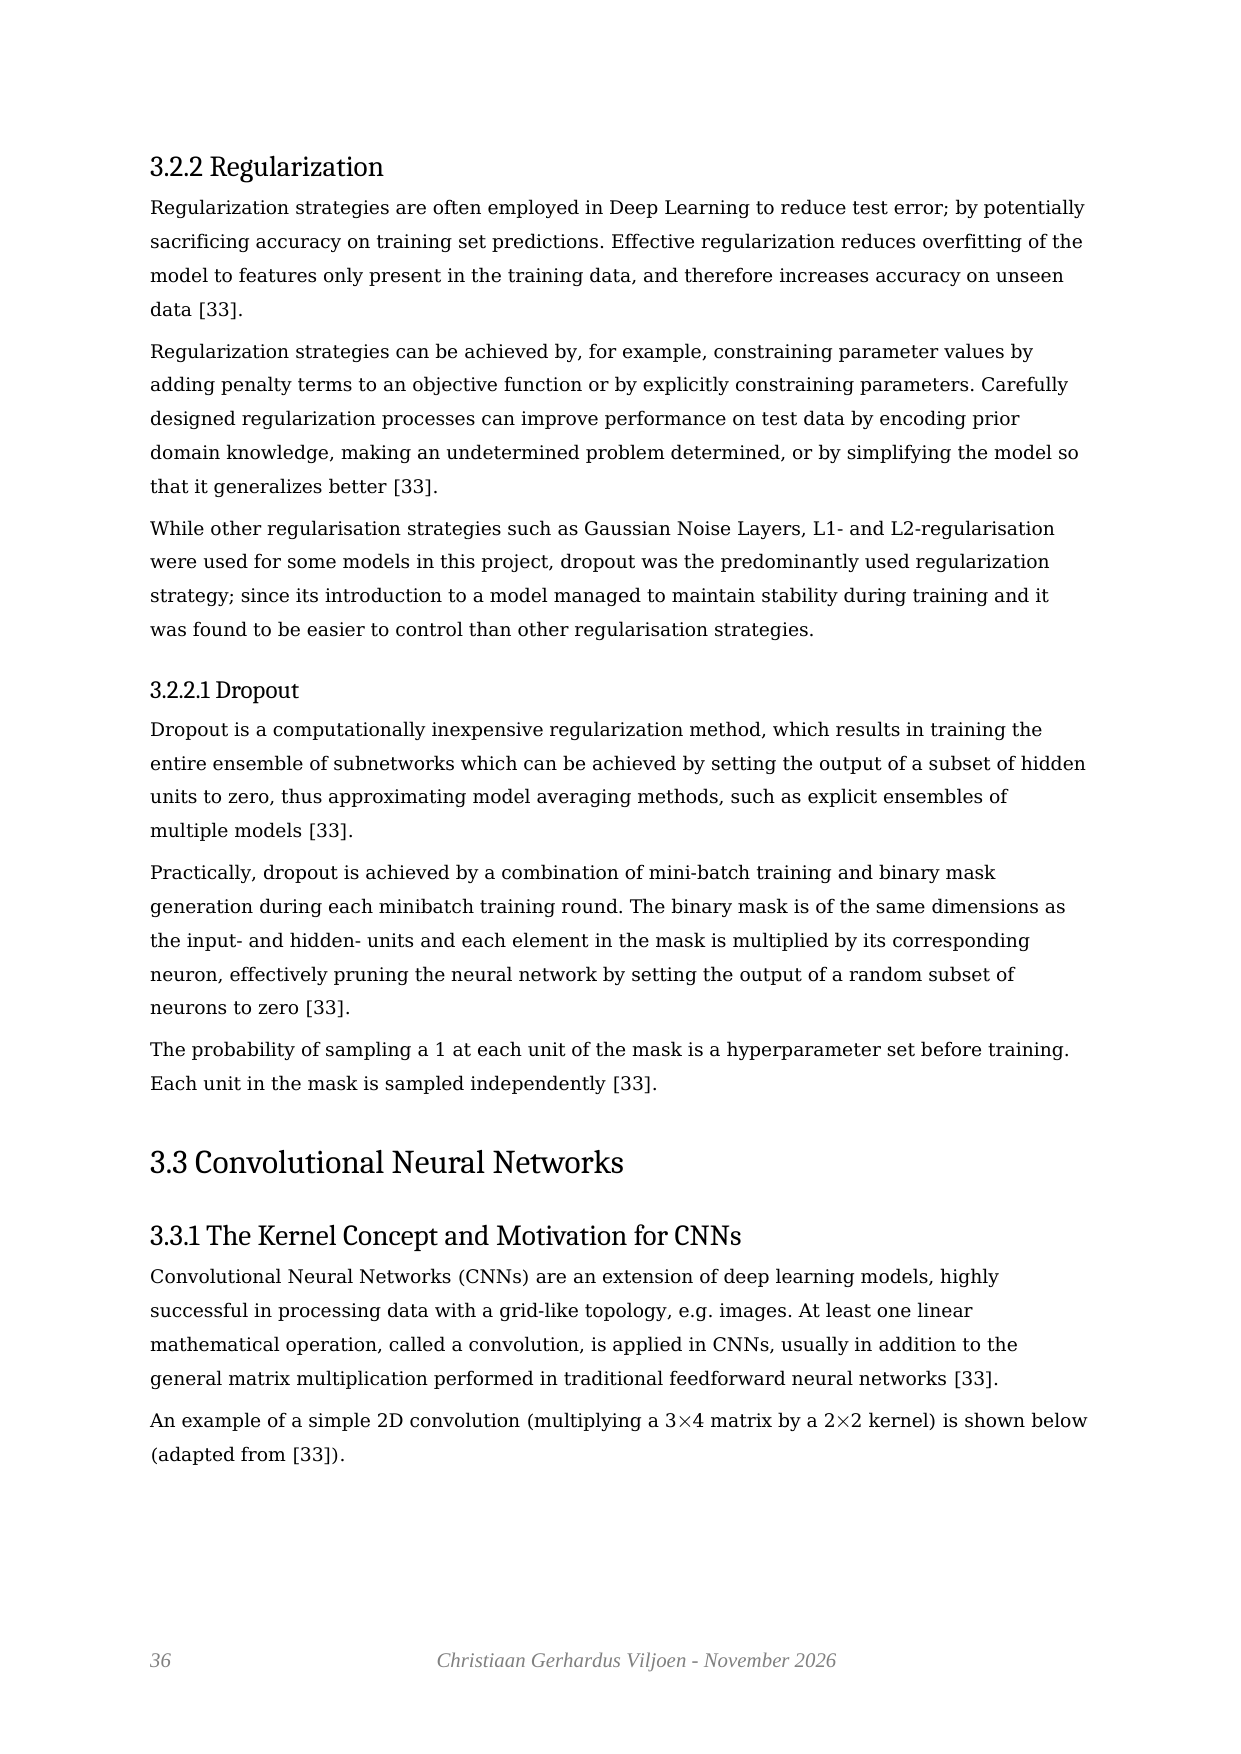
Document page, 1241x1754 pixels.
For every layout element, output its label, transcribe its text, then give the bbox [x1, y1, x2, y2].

subtitle Convolutional Neural Networks [150, 1143, 1090, 1181]
subtitle Dropout [150, 676, 1090, 705]
text Convolutional Neural Networks (CNNs) are an extension of deep learning models, highly successful in processing data with a grid-like topology, e.g. images. At least one linear mathematical operation, called a convolution, is applied in CNNs, usually in addition to the general matrix multiplication performed in traditional feedforward neural networks . [150, 1265, 1090, 1389]
text Regularization strategies are often employed in Deep Learning to reduce test error; by potentially sacrificing accuracy on training set predictions. Effective regularization reduces overfitting of the model to features only present in the training data, and therefore increases accuracy on unseen data . [150, 196, 1090, 320]
text While other regularisation strategies such as Gaussian Noise Layers, L1- and L2-regularisation were used for some models in this project, dropout was the predominantly used regularization strategy; since its introduction to a model managed to maintain stability during training and it was found to be easier to control than other regularisation strategies. [150, 516, 1090, 640]
text The probability of sampling a 1 at each unit of the mask is a hyperparameter set before training. Each unit in the mask is sampled independently . [150, 1038, 1090, 1094]
text Regularization strategies can be achieved by, for example, constraining parameter values by adding penalty terms to an objective function or by explicitly constraining parameters. Carefully designed regularization processes can improve performance on test data by encoding prior domain knowledge, making an undetermined problem determined, or by simplifying the model so that it generalizes better . [150, 339, 1090, 497]
text Practically, dropout is achieved by a combination of mini-batch training and binary mask generation during each minibatch training round. The binary mask is of the same dimensions as the input- and hidden- units and each element in the mask is multiplied by its corresponding neuron, effectively pruning the neural network by setting the output of a random subset of neurons to zero . [150, 861, 1090, 1018]
subtitle The Kernel Concept and Motivation for CNNs [150, 1219, 1090, 1252]
subtitle Regularization [150, 150, 1090, 183]
text Dropout is a computationally inexpensive regularization method, which results in training the entire ensemble of subnetworks which can be achieved by setting the output of a subset of hidden units to zero, thus approximating model averaging methods, such as explicit ensembles of multiple models . [150, 718, 1090, 841]
text An example of a simple 2D convolution (multiplying a 34 matrix by a 22 kernel) is shown below (adapted from ). [150, 1408, 1090, 1465]
